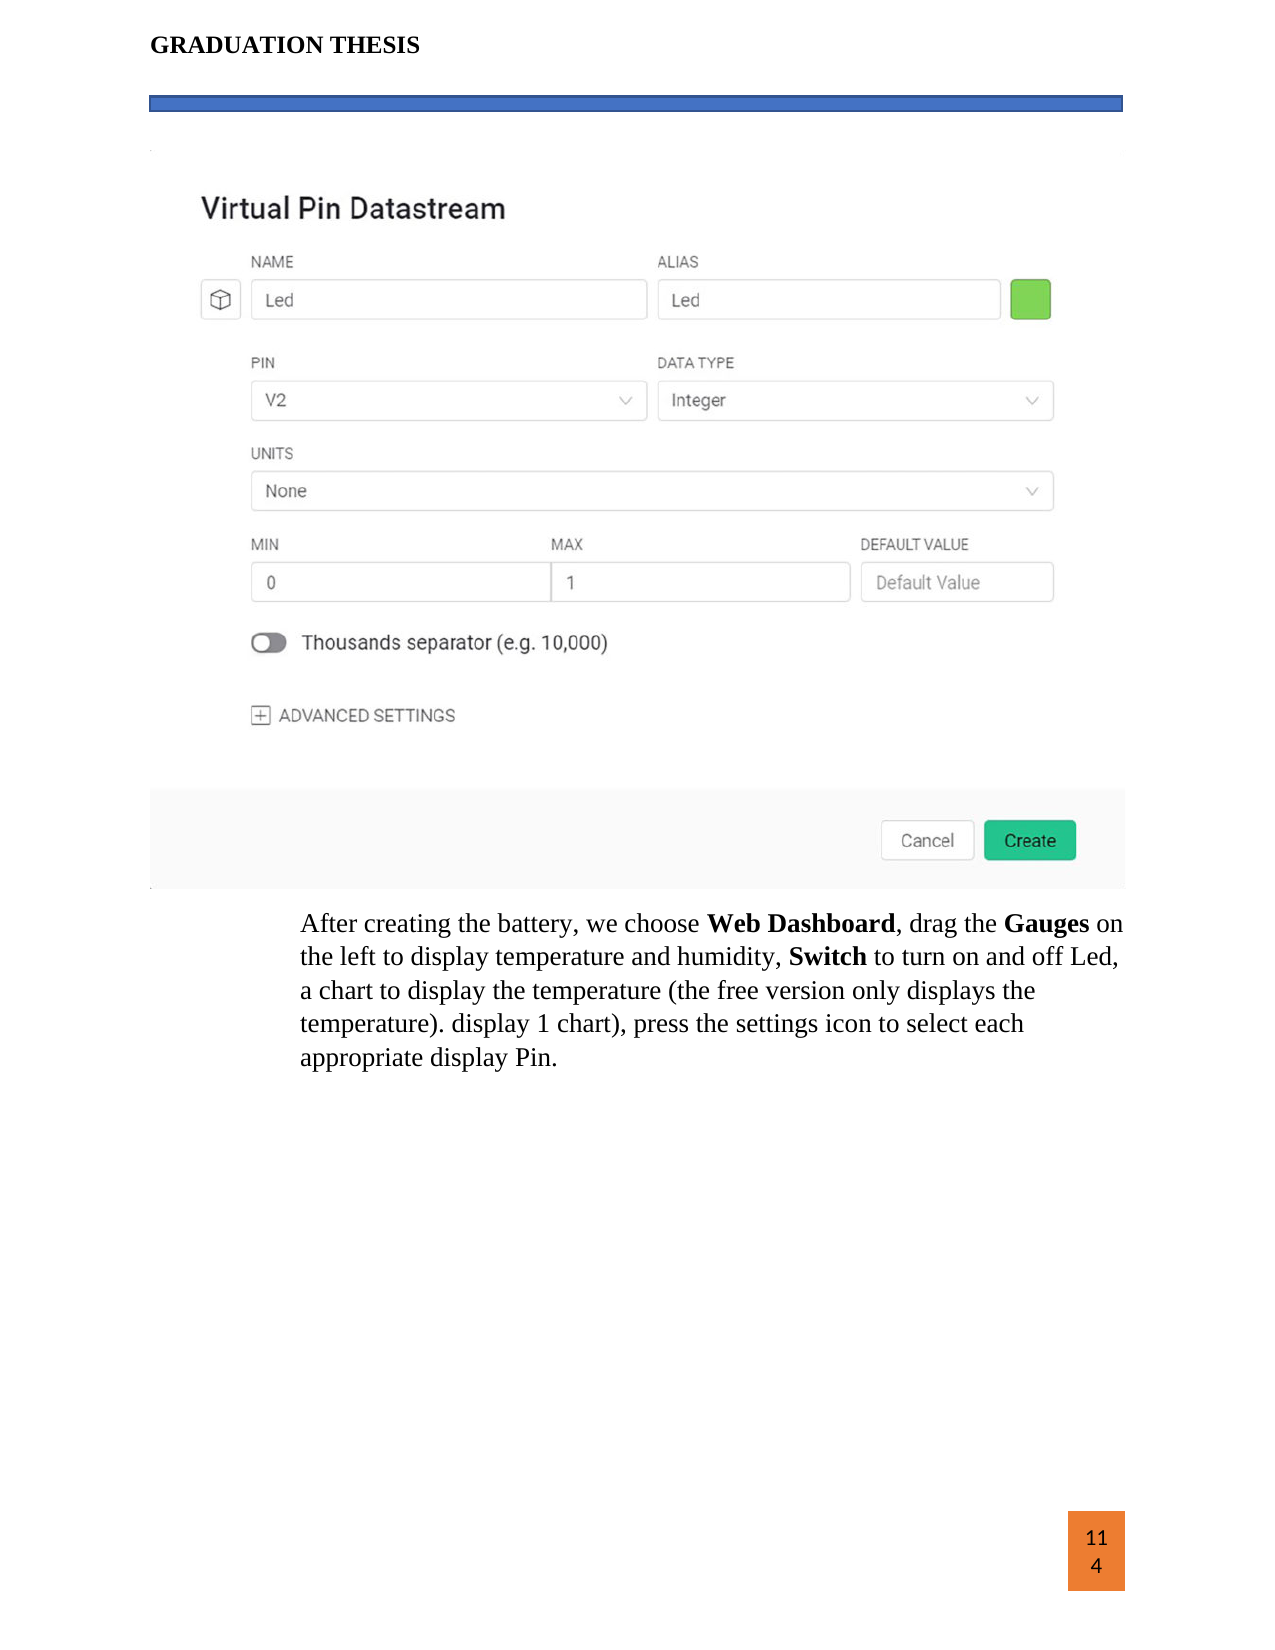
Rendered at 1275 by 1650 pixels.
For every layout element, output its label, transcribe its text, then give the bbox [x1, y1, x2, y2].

list After creating the battery, we choose Web Dashboard, drag the Gauges on the left to display temperature and humidity, Switch to turn on and off Led, a chart to display the temperature (the free version only displays the temperature). display 1 chart), press the settings icon to select each appropriate display Pin. [300, 907, 1125, 1072]
picture [150, 150, 1125, 889]
